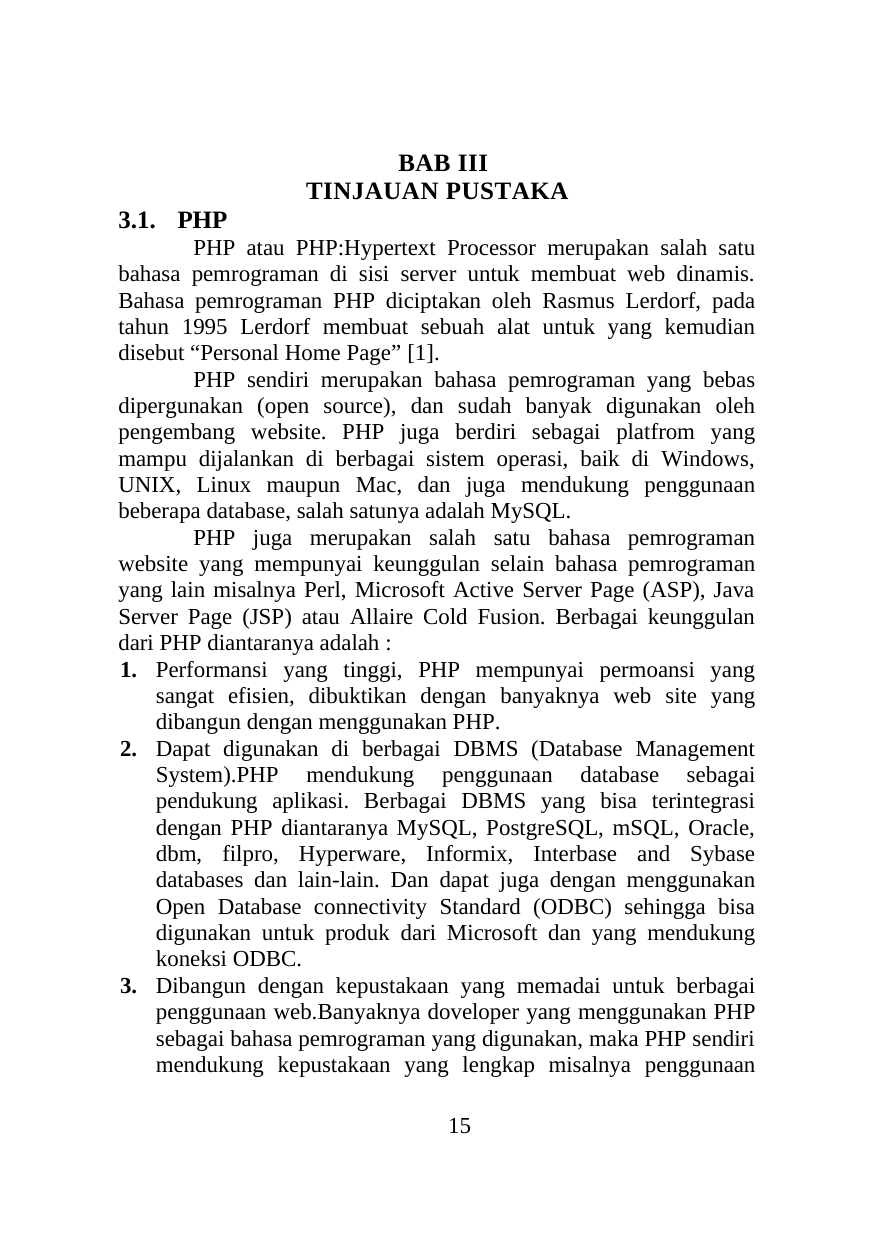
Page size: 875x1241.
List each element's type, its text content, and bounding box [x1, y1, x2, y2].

list BAB III TINJAUAN PUSTAKA [118, 148, 756, 205]
text PHP sendiri merupakan bahasa pemrograman yang bebas dipergunakan (open source), dan sudah banyak digunakan oleh pengembang website. PHP juga berdiri sebagai platfrom yang mampu dijalankan di berbagai sistem operasi, baik di Windows, UNIX, Linux maupun Mac, dan juga mendukung penggunaan beberapa database, salah satunya adalah MySQL. [118, 366, 756, 524]
list Dapat digunakan di berbagai DBMS (Database Management System).PHP mendukung penggunaan database sebagai pendukung aplikasi. Berbagai DBMS yang bisa terintegrasi dengan PHP diantaranya MySQL, PostgreSQL, mSQL, Oracle, dbm, filpro, Hyperware, Informix, Interbase and Sybase databases dan lain-lain. Dan dapat juga dengan menggunakan Open Database connectivity Standard (ODBC) sehingga bisa digunakan untuk produk dari Microsoft dan yang mendukung koneksi ODBC. [137, 735, 756, 972]
text PHP juga merupakan salah satu bahasa pemrograman website yang mempunyai keunggulan selain bahasa pemrograman yang lain misalnya Perl, Microsoft Active Server Page (ASP), Java Server Page (JSP) atau Allaire Cold Fusion. Berbagai keunggulan dari PHP diantaranya adalah : [118, 524, 756, 656]
list Performansi yang tinggi, PHP mempunyai permoansi yang sangat efisien, dibuktikan dengan banyaknya web site yang dibangun dengan menggunakan PHP. [137, 656, 756, 735]
text PHP atau PHP:Hypertext Processor merupakan salah satu bahasa pemrograman di sisi server untuk membuat web dinamis. Bahasa pemrograman PHP diciptakan oleh Rasmus Lerdorf, pada tahun 1995 Lerdorf membuat sebuah alat untuk yang kemudian disebut “Personal Home Page”. [118, 234, 756, 366]
list PHP [118, 205, 756, 234]
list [137, 972, 756, 1077]
